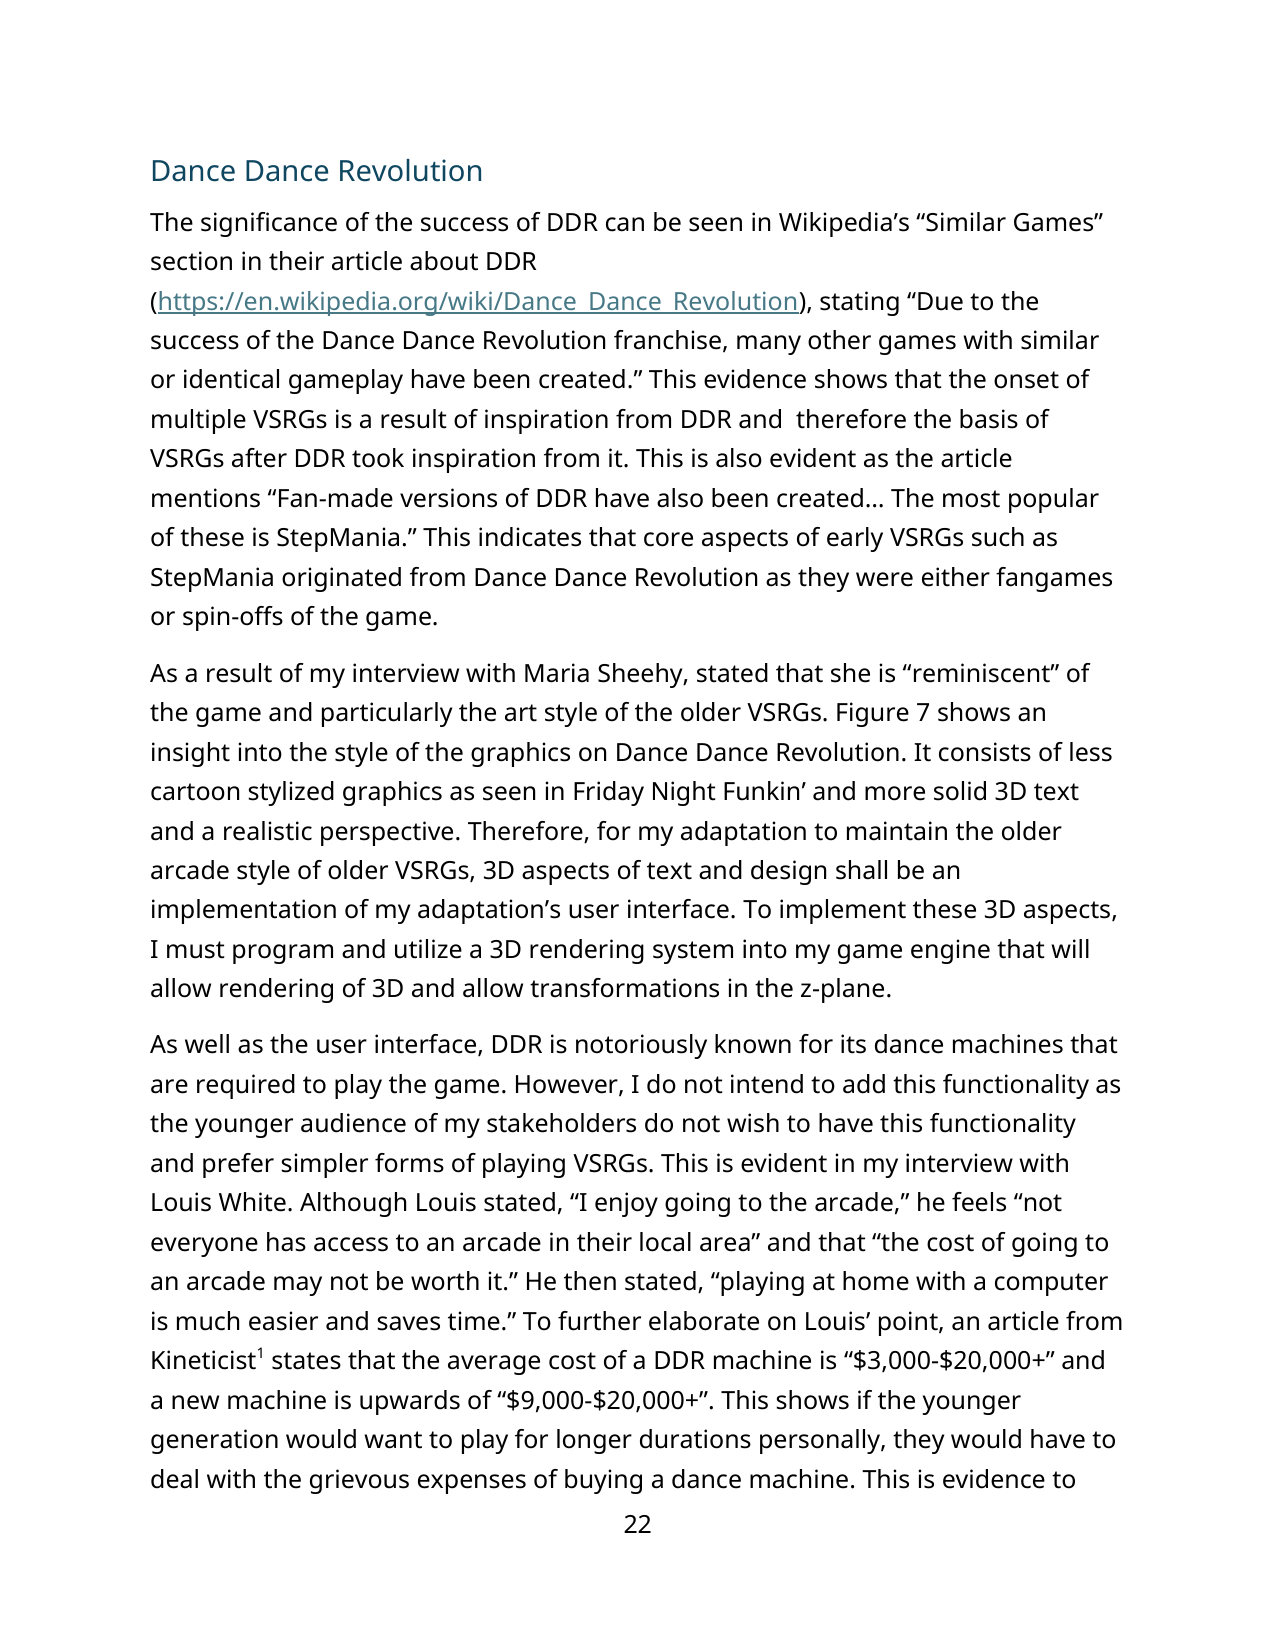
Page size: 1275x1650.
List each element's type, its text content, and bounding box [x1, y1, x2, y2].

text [150, 1027, 1125, 1496]
text As a result of my interview with Maria Sheehy, stated that she is “reminiscent” of the game and particularly the art style of the older VSRGs. Figure 7 shows an insight into the style of the graphics on Dance Dance Revolution. It consists of less cartoon stylized graphics as seen in Friday Night Funkin’ and more solid 3D text and a realistic perspective. Therefore, for my adaptation to maintain the older arcade style of older VSRGs, 3D aspects of text and design shall be an implementation of my adaptation’s user interface. To implement these 3D aspects, I must program and utilize a 3D rendering system into my game engine that will allow rendering of 3D and allow transformations in the z-plane. [150, 655, 1125, 1005]
text The significance of the success of DDR can be seen in Wikipedia’s “Similar Games” section in their article about DDR (https://en.wikipedia.org/wiki/Dance_Dance_Revolution), stating “Due to the success of the Dance Dance Revolution franchise, many other games with similar or identical gameplay have been created.” This evidence shows that the onset of multiple VSRGs is a result of inspiration from DDR and therefore the basis of VSRGs after DDR took inspiration from it. This is also evident as the article mentions “Fan-made versions of DDR have also been created… The most popular of these is StepMania.” This indicates that core aspects of early VSRGs such as StepMania originated from Dance Dance Revolution as they were either fangames or spin-offs of the game. [150, 204, 1125, 633]
subtitle Dance Dance Revolution [150, 150, 1125, 190]
